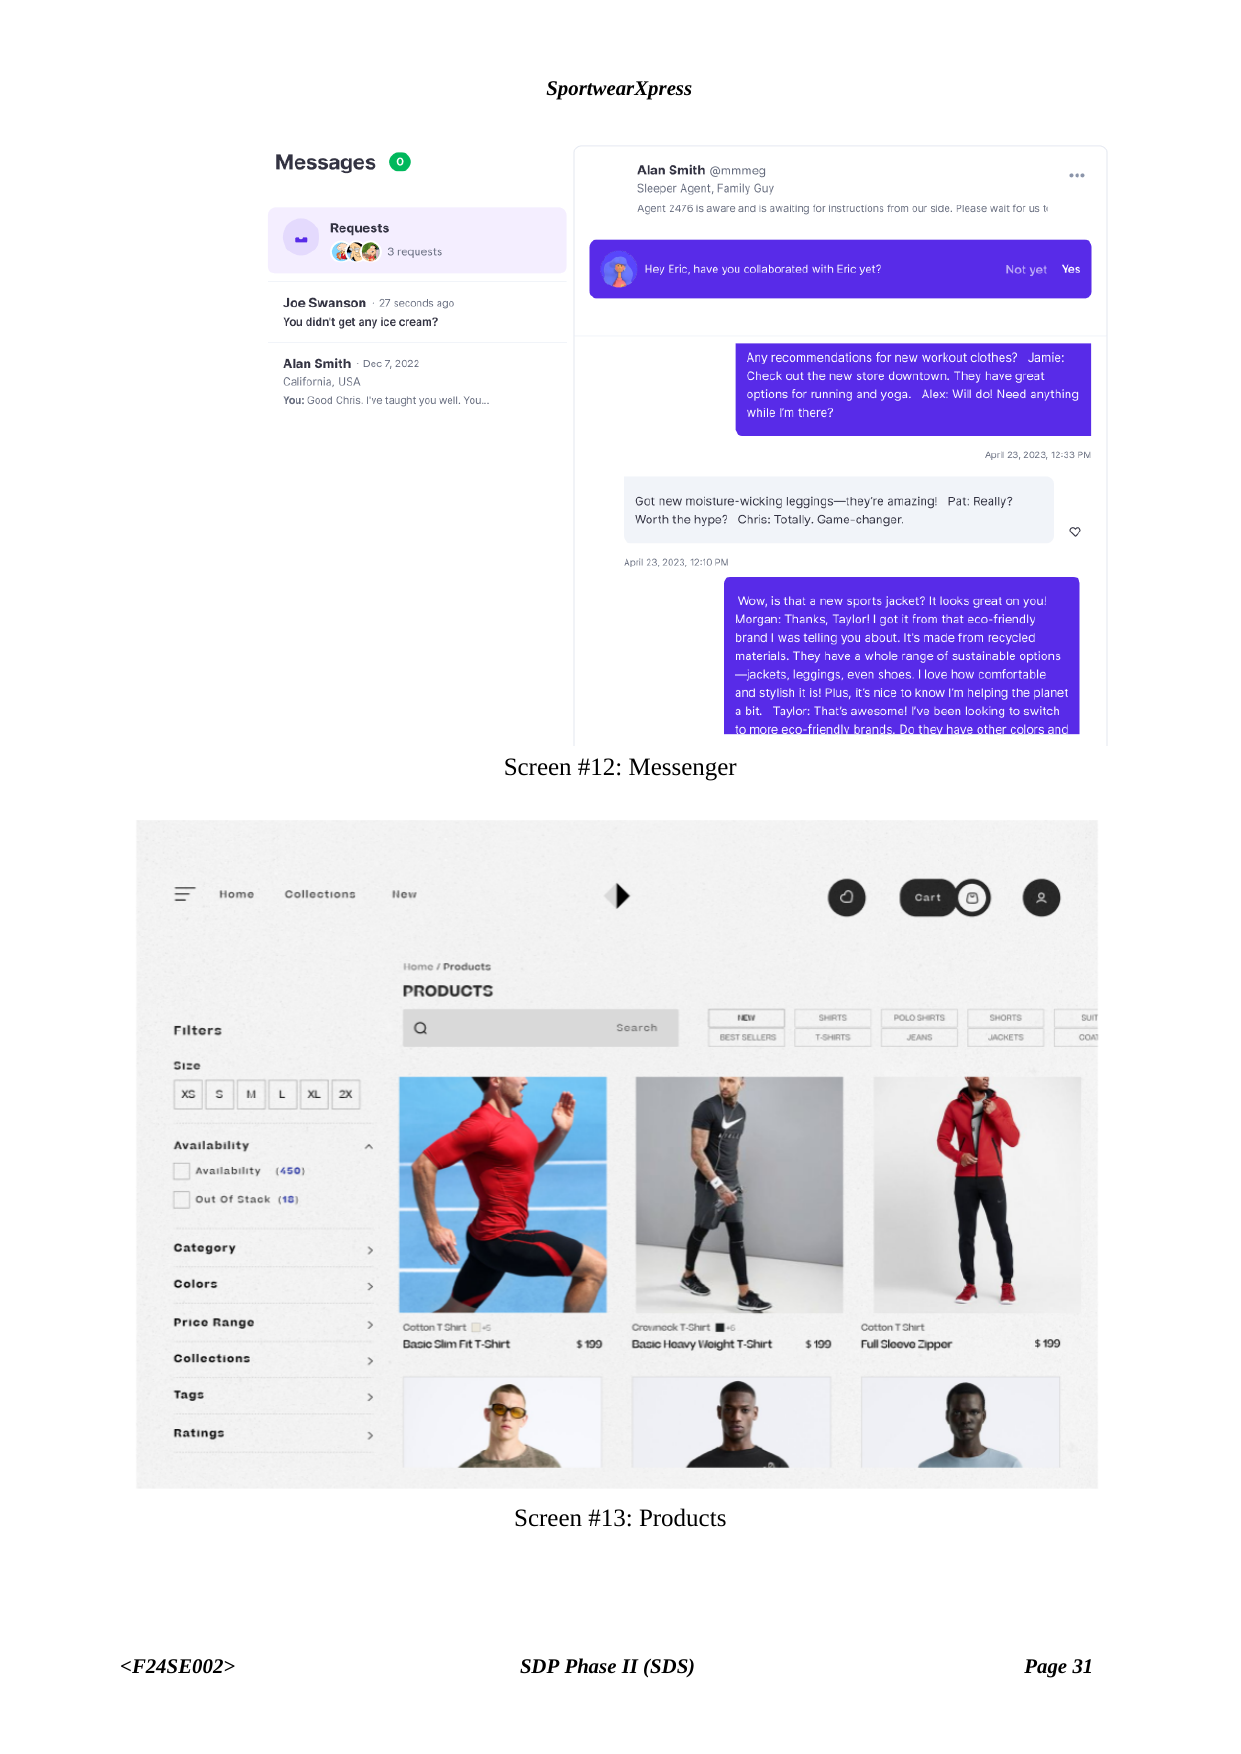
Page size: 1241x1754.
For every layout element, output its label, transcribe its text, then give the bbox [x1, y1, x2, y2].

picture [134, 816, 1106, 1497]
text Screen #13: Products [120, 1507, 1120, 1532]
text Screen #12: Messenger [120, 756, 1120, 781]
picture [120, 105, 1155, 746]
